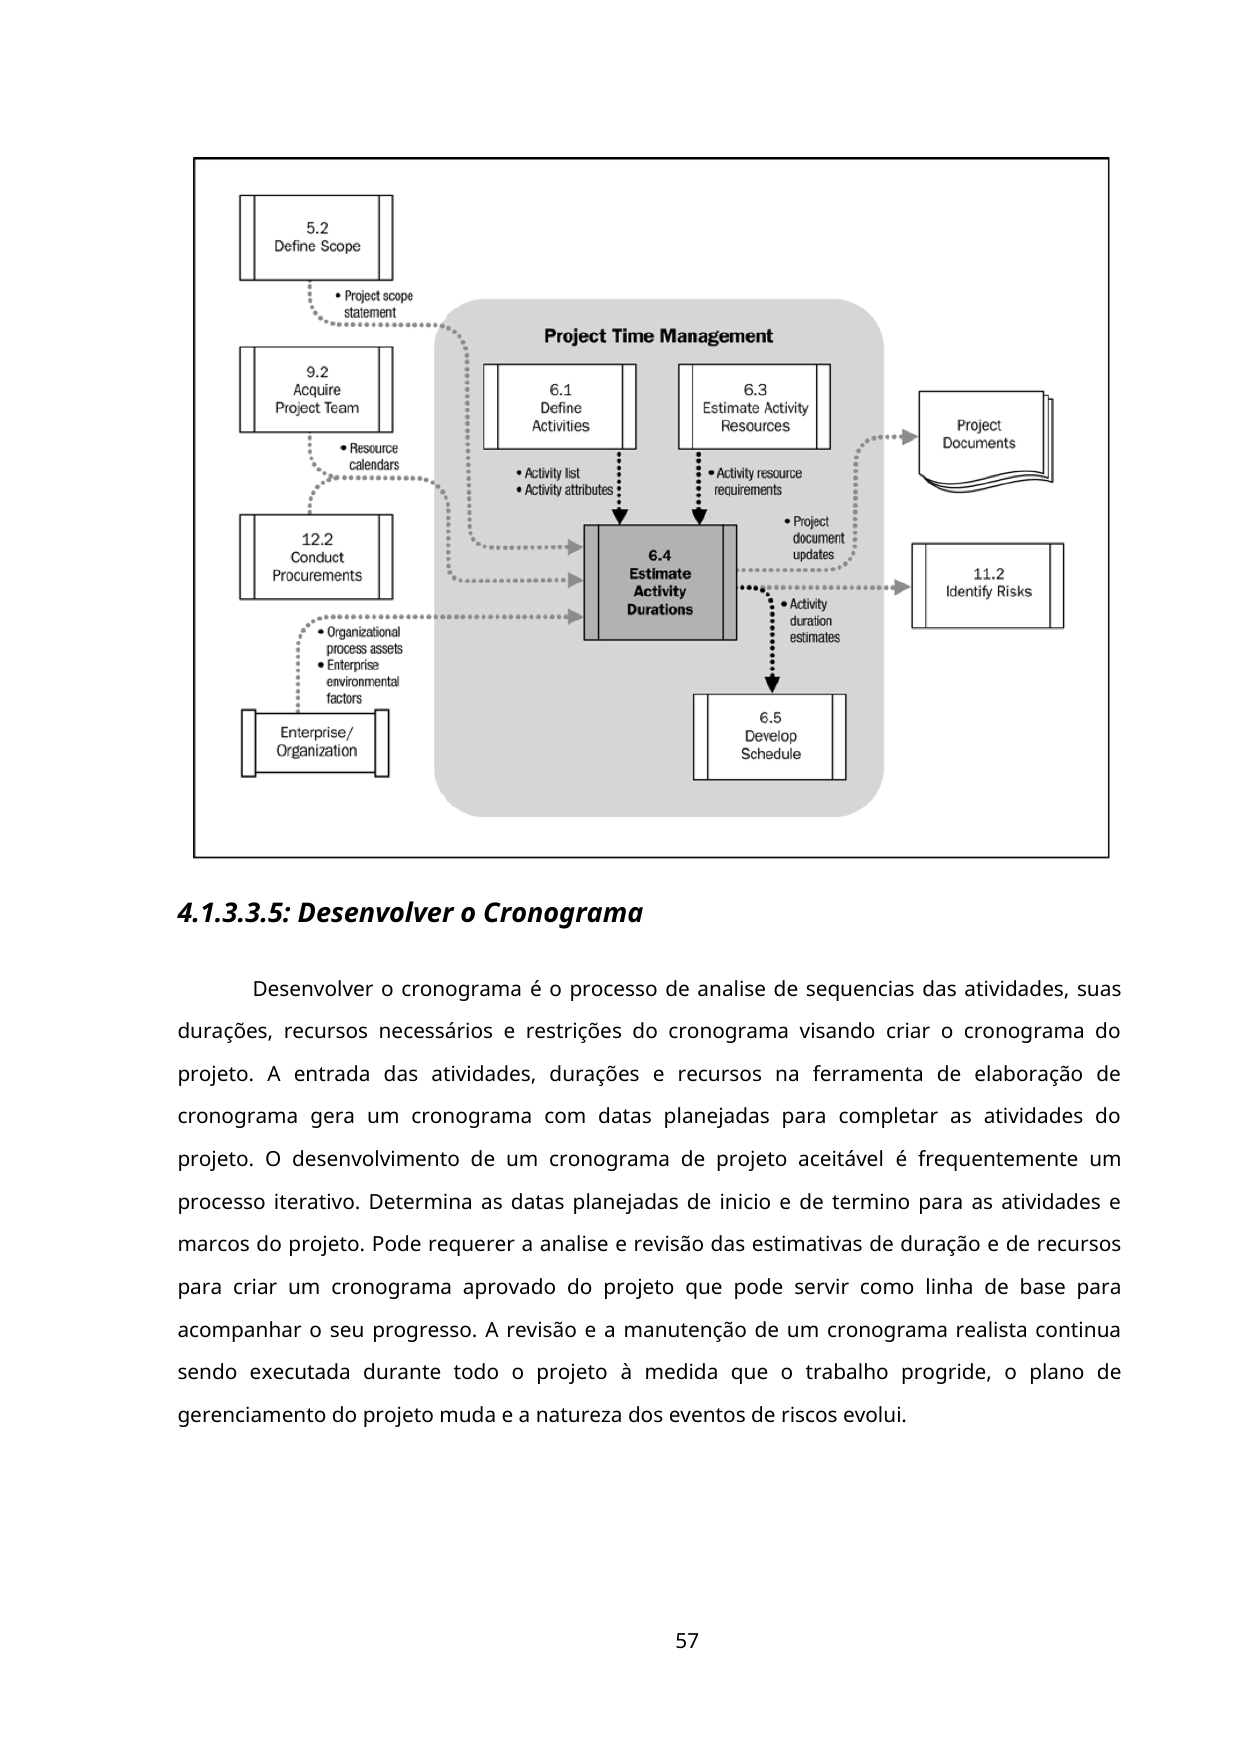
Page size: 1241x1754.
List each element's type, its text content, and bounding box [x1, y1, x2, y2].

subtitle Desenvolver o Cronograma [177, 893, 1122, 930]
text Desenvolver o cronograma é o processo de analise de sequencias das atividades, suas durações, recursos necessários e restrições do cronograma visando criar o cronograma do projeto. A entrada das atividades, durações e recursos na ferramenta de elaboração de cronograma gera um cronograma com datas planejadas para completar as atividades do projeto. O desenvolvimento de um cronograma de projeto aceitável é frequentemente um processo iterativo. Determina as datas planejadas de inicio e de termino para as atividades e marcos do projeto. Pode requerer a analise e revisão das estimativas de duração e de recursos para criar um cronograma aprovado do projeto que pode servir como linha de base para acompanhar o seu progresso. A revisão e a manutenção de um cronograma realista continua sendo executada durante todo o projeto à medida que o trabalho progride, o plano de gerenciamento do projeto muda e a natureza dos eventos de riscos evolui. [177, 974, 1122, 1428]
picture [177, 147, 1122, 869]
